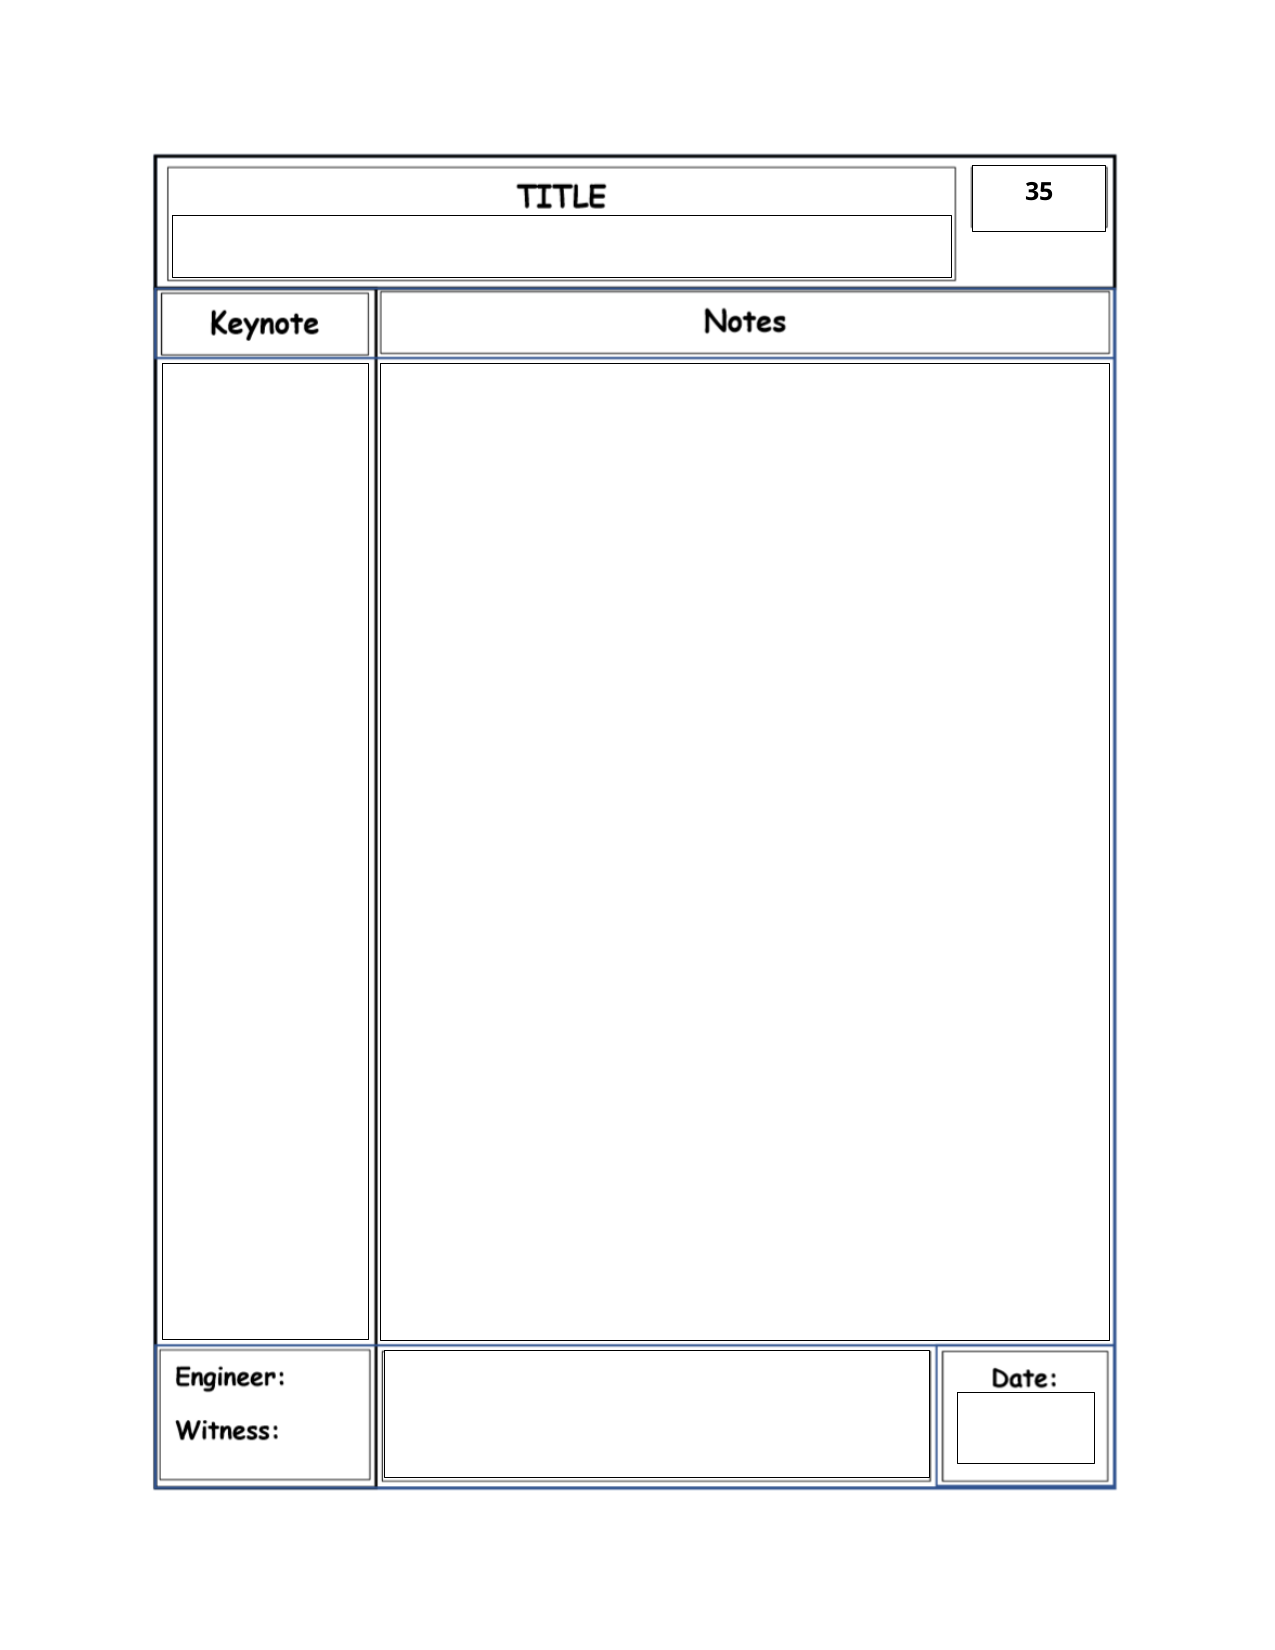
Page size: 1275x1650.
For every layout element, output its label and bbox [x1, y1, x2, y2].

picture [150, 150, 1133, 1501]
